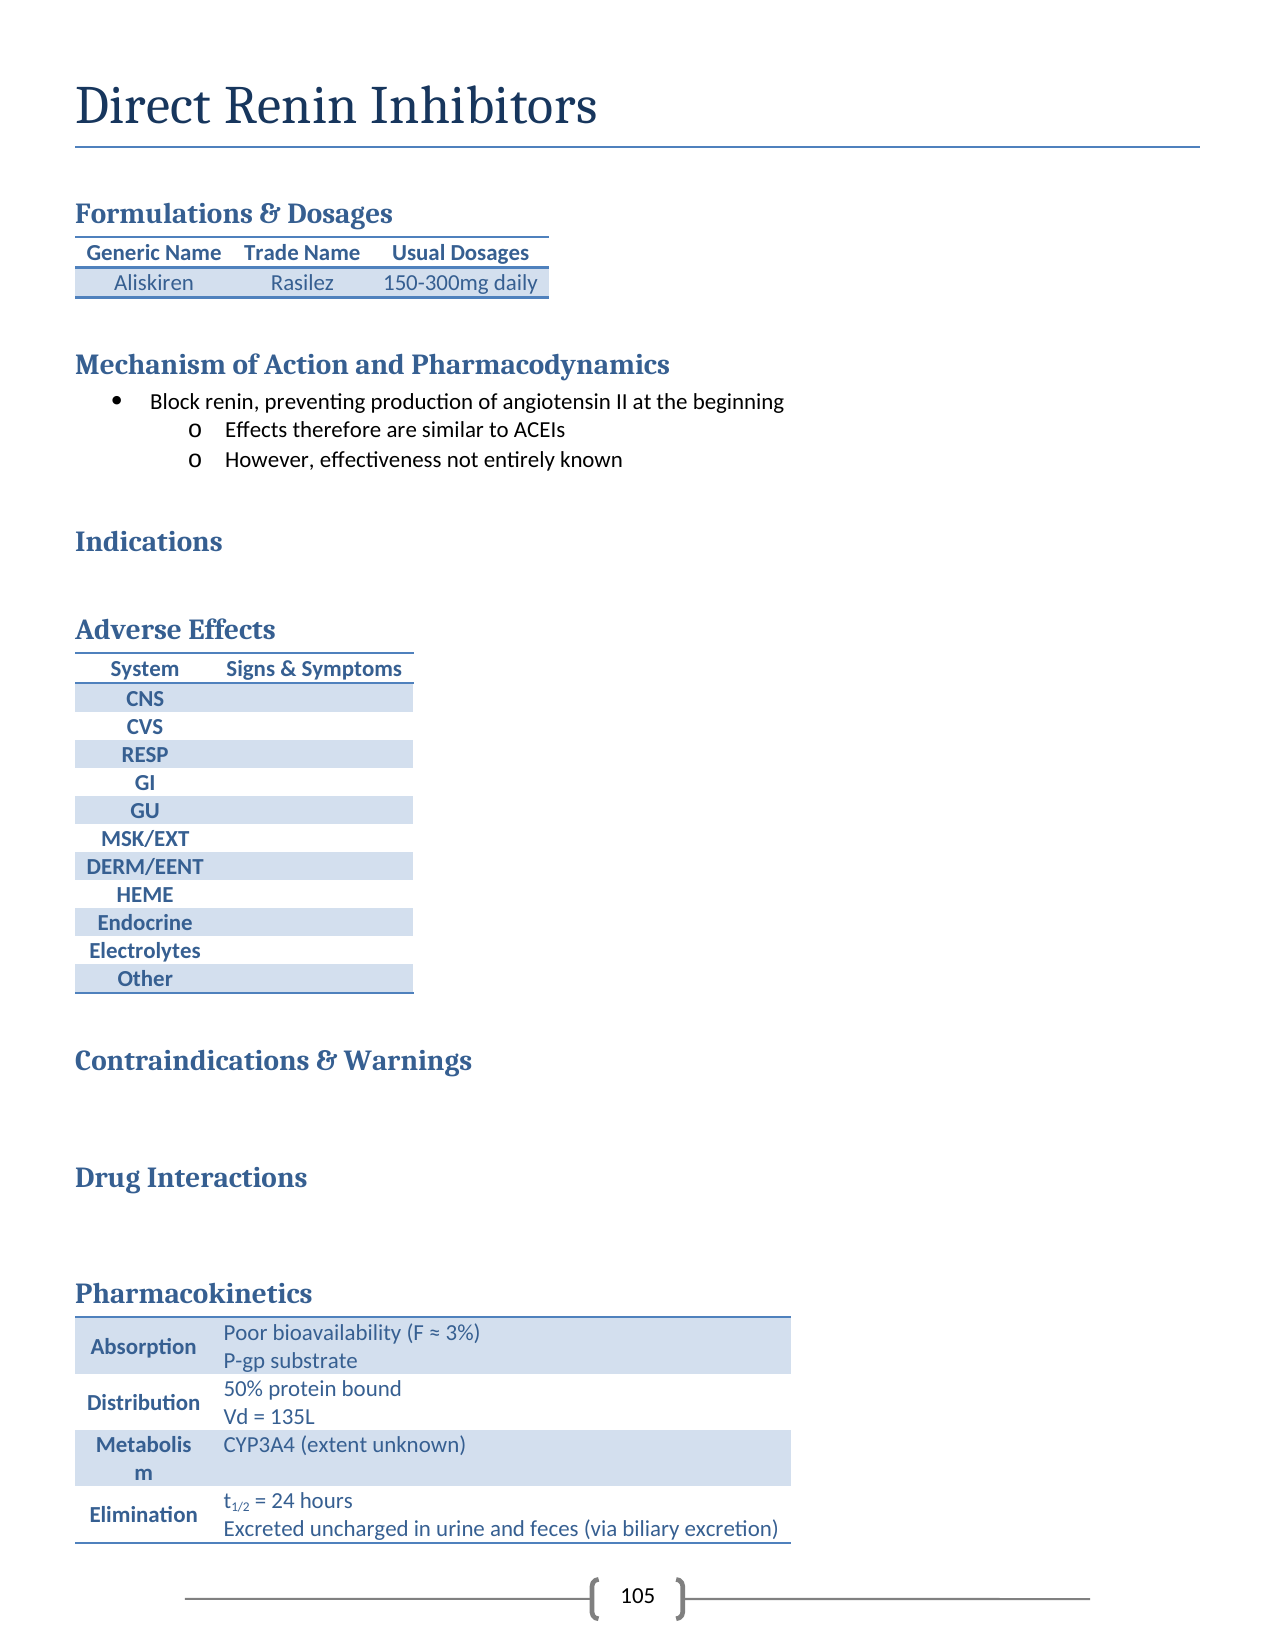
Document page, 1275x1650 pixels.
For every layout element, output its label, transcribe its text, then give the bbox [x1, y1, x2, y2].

subtitle Adverse Effects [75, 613, 1200, 647]
subtitle Pharmacokinetics [75, 1277, 1200, 1311]
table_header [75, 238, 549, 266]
list Effects therefore are similar to ACEIs [187, 415, 1200, 445]
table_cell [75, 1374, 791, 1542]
subtitle Drug Interactions [75, 1161, 1200, 1194]
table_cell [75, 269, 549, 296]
title Direct Renin Inhibitors [75, 75, 1200, 146]
subtitle Formulations & Dosages [75, 198, 1200, 231]
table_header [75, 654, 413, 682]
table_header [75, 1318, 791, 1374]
subtitle Mechanism of Action and Pharmacodynamics [75, 348, 1200, 382]
subtitle Contraindications & Warnings [75, 1044, 1200, 1078]
list Block renin, preventing production of angiotensin II at the beginning [112, 387, 1200, 415]
subtitle Indications [75, 525, 1200, 558]
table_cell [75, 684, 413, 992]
list However, effectiveness not entirely known [187, 445, 1200, 475]
